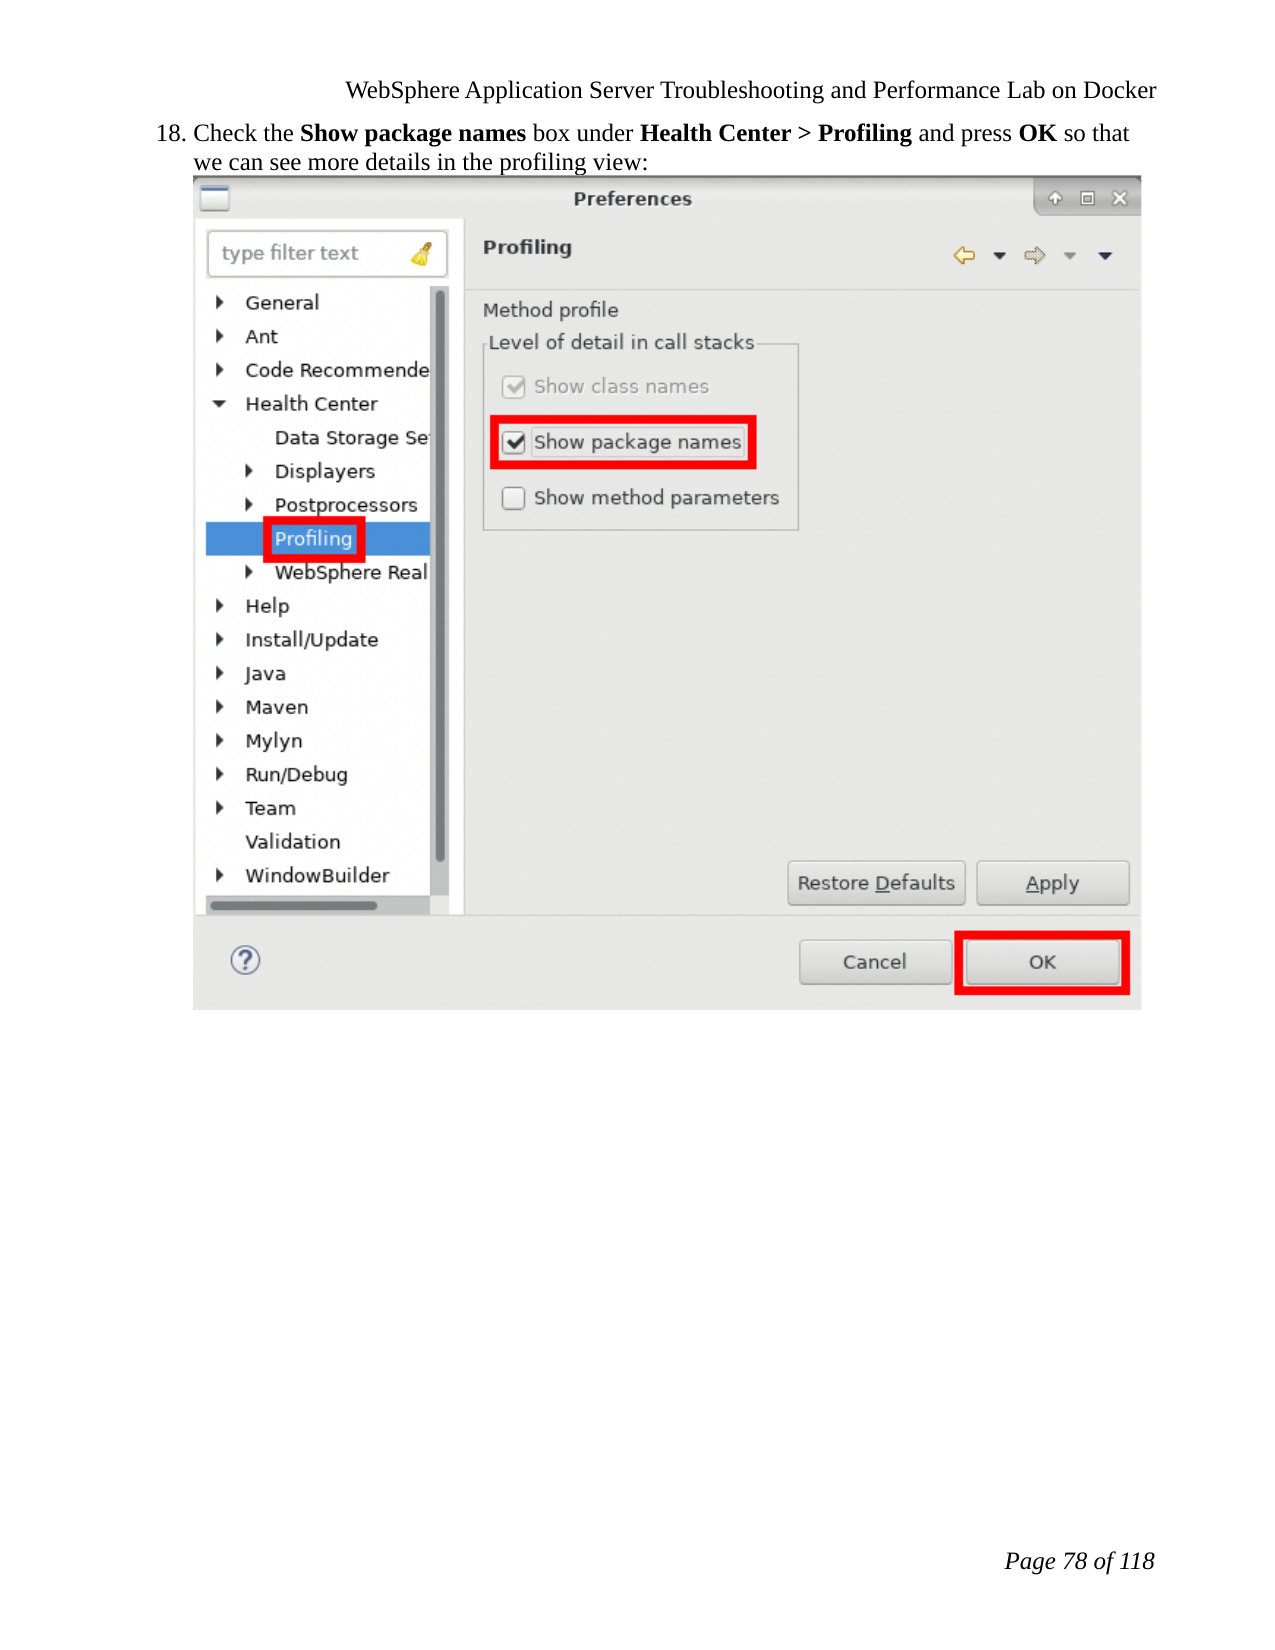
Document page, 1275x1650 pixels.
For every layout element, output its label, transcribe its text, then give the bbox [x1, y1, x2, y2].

picture [193, 175, 1142, 1010]
